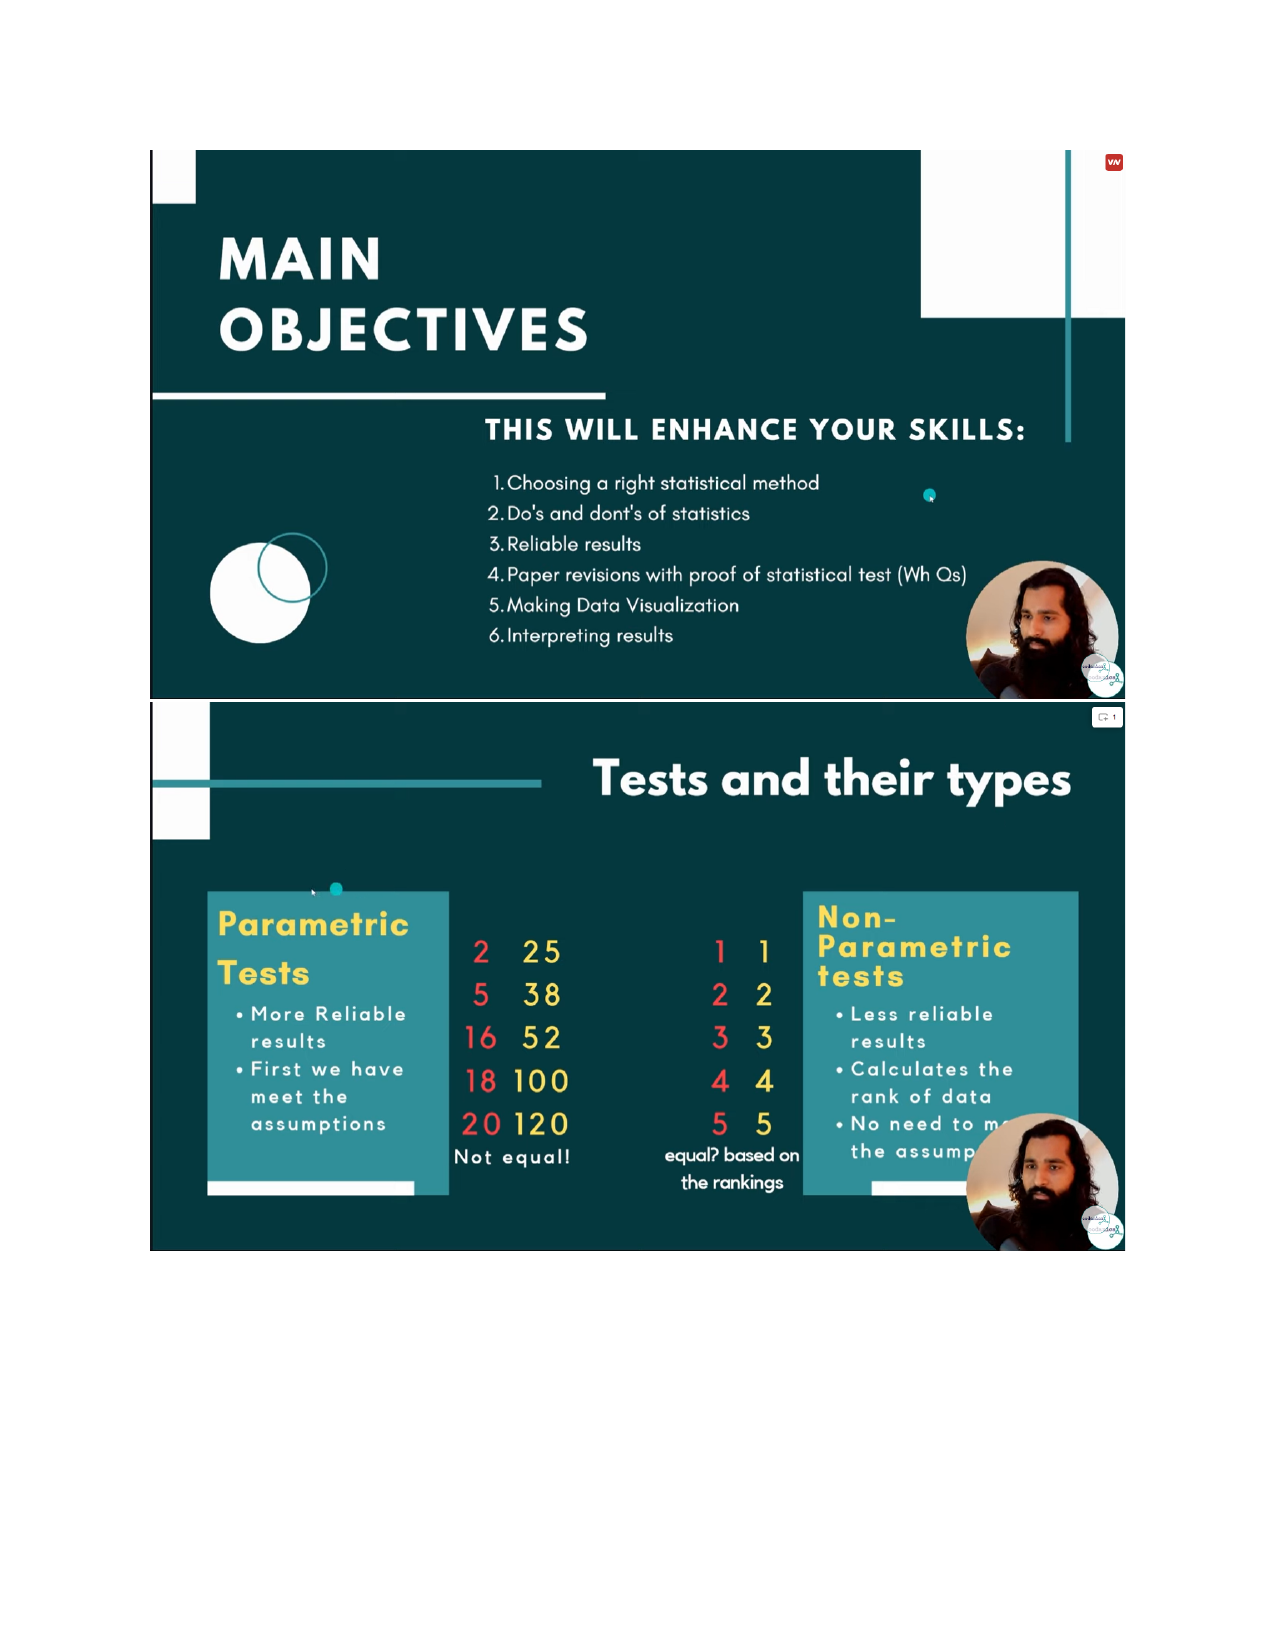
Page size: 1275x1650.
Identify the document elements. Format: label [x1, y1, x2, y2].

picture [150, 702, 1125, 1251]
picture [150, 150, 1125, 699]
